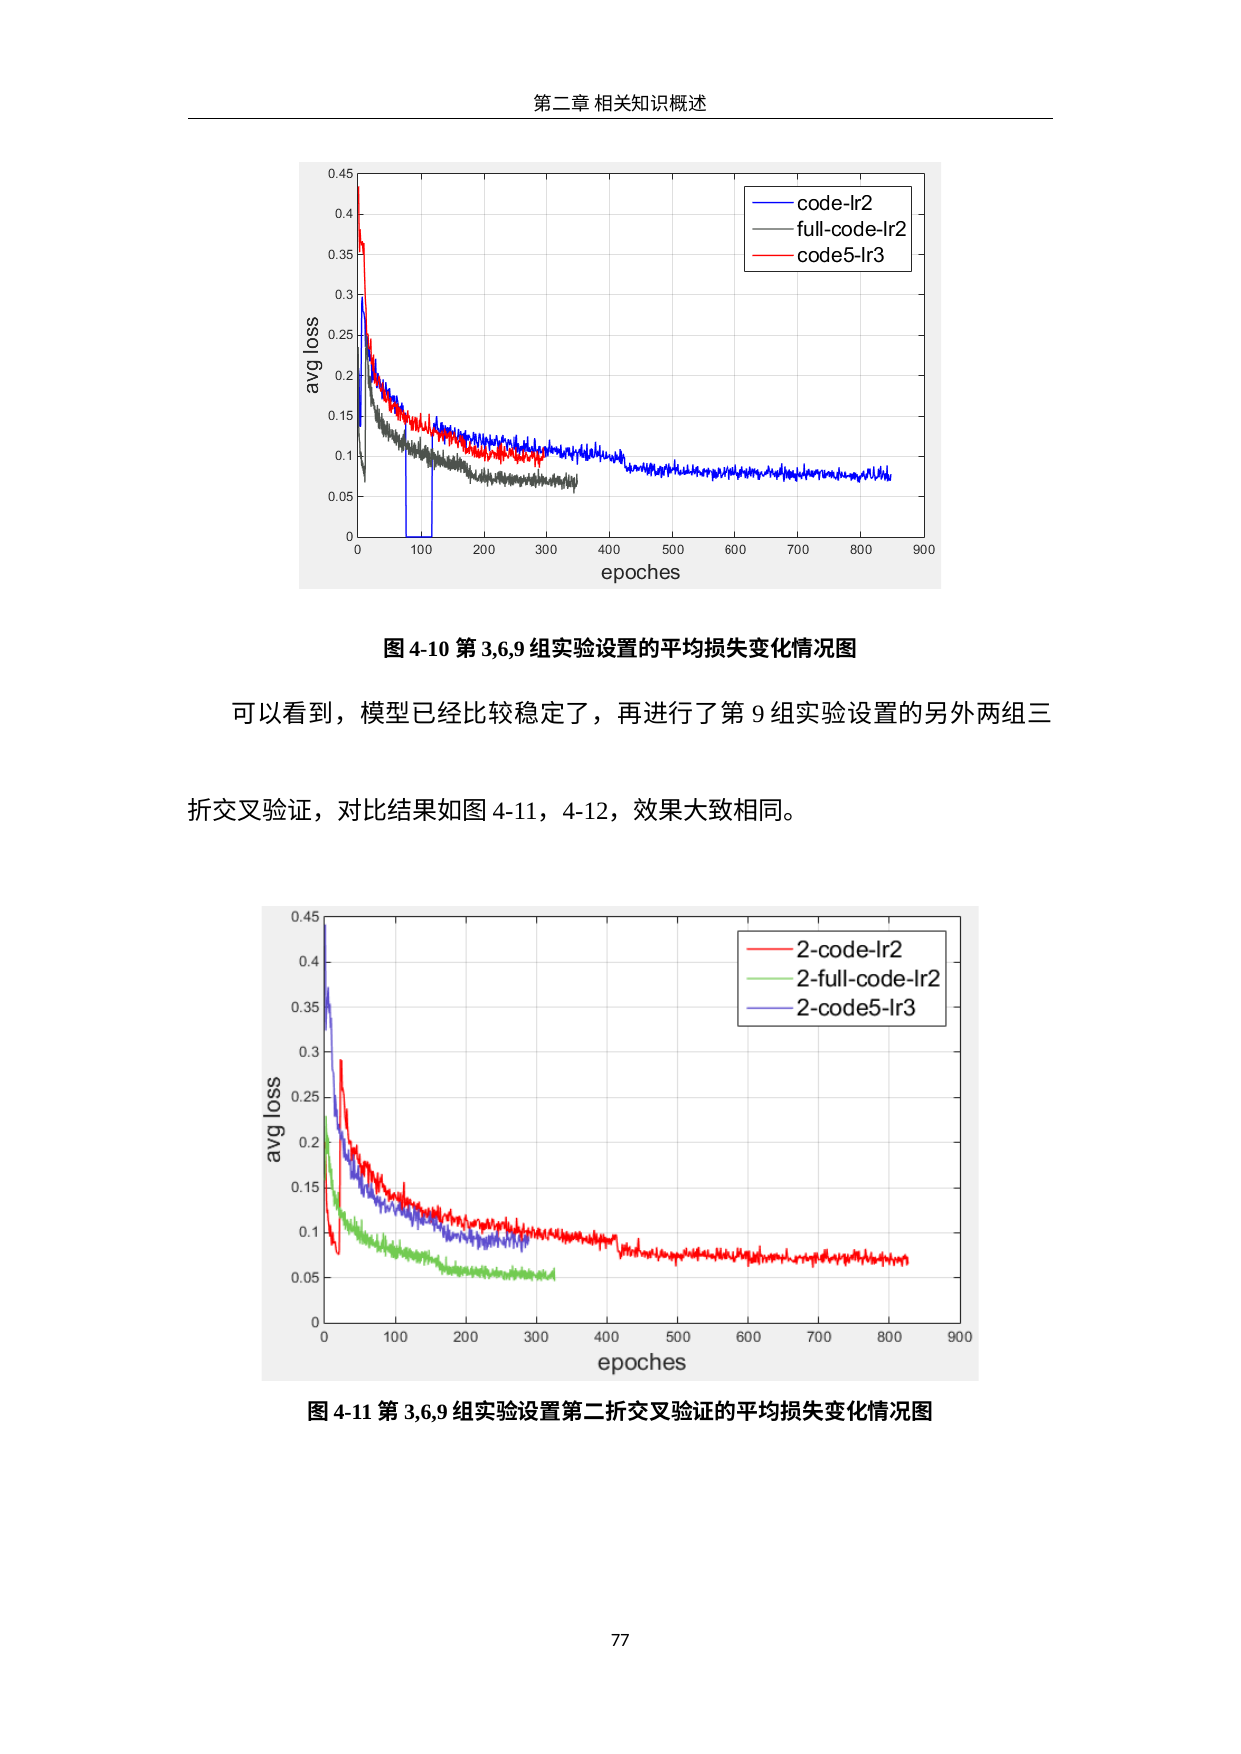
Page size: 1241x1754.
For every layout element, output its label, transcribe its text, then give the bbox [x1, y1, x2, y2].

text 图4-11 第3,6,9组实验设置第二折交叉验证的平均损失变化情况图 [187, 1394, 1053, 1426]
text 图4-10 第3,6,9组实验设置的平均损失变化情况图 [187, 630, 1053, 663]
text 可以看到，模型已经比较稳定了，再进行了第9组实验设置的另外两组三折交叉验证，对比结果如图4-11，4-12，效果大致相同。 [187, 679, 1053, 841]
picture [299, 162, 942, 589]
picture [261, 906, 979, 1381]
